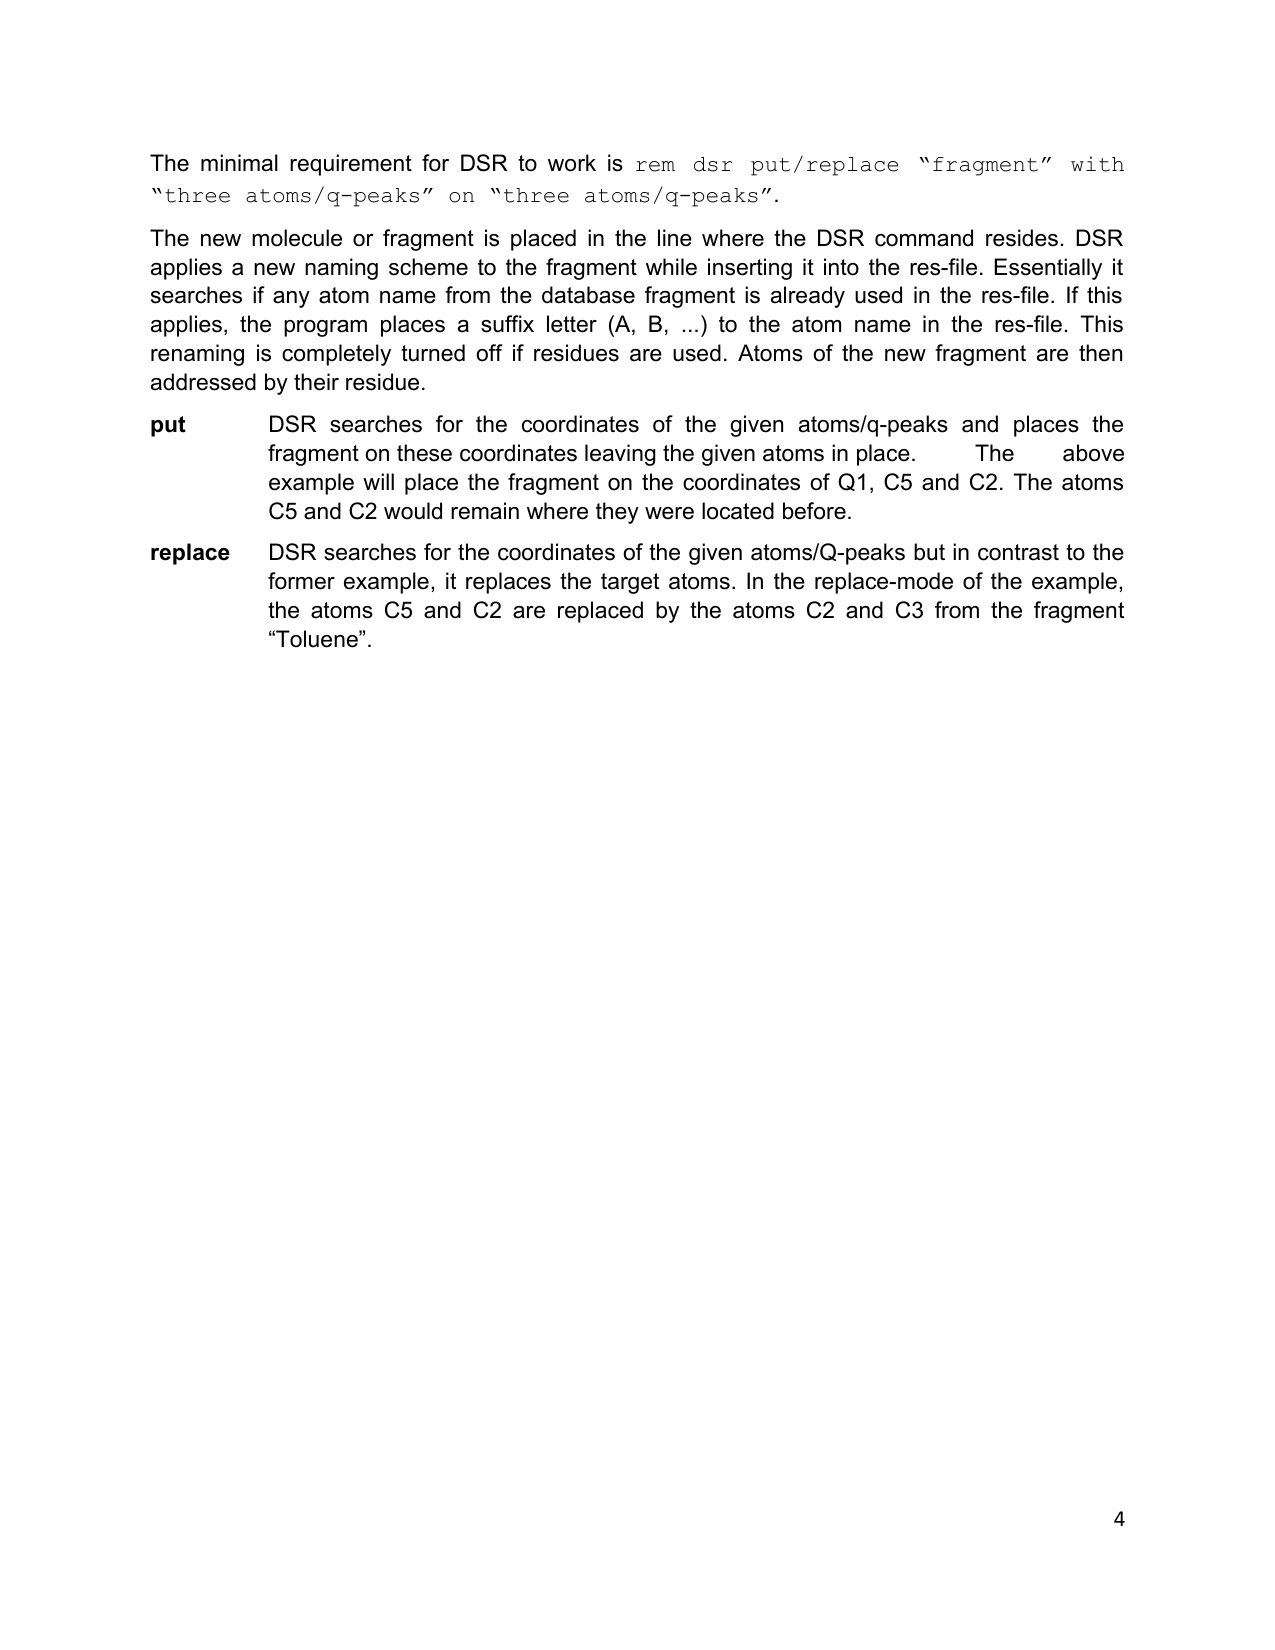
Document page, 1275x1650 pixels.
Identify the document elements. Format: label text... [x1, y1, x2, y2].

text replace DSR searches for the coordinates of the given atoms/Q-peaks but in contrast to the former example, it replaces the target atoms. In the replace-mode of the example, the atoms C5 and C2 are replaced by the atoms C2 and C3 from the fragment “Toluene”. [150, 539, 1125, 652]
text put DSR searches for the coordinates of the given atoms/q-peaks and places the fragment on these coordinates leaving the given atoms in place. The above example will place the fragment on the coordinates of Q1, C5 and C2. The atoms C5 and C2 would remain where they were located before. [150, 411, 1125, 524]
text The minimal requirement for DSR to work is rem dsr put/replace “fragment” with “three atoms/q-peaks” on “three atoms/q-peaks”. [150, 150, 1125, 209]
text The new molecule or fragment is placed in the line where the DSR command resides. DSR applies a new naming scheme to the fragment while inserting it into the res-file. Essentially it searches if any atom name from the database fragment is already used in the res-file. If this applies, the program places a suffix letter (A, B, ...) to the atom name in the res-file. This renaming is completely turned off if residues are used. Atoms of the new fragment are then addressed by their residue. [150, 224, 1125, 396]
